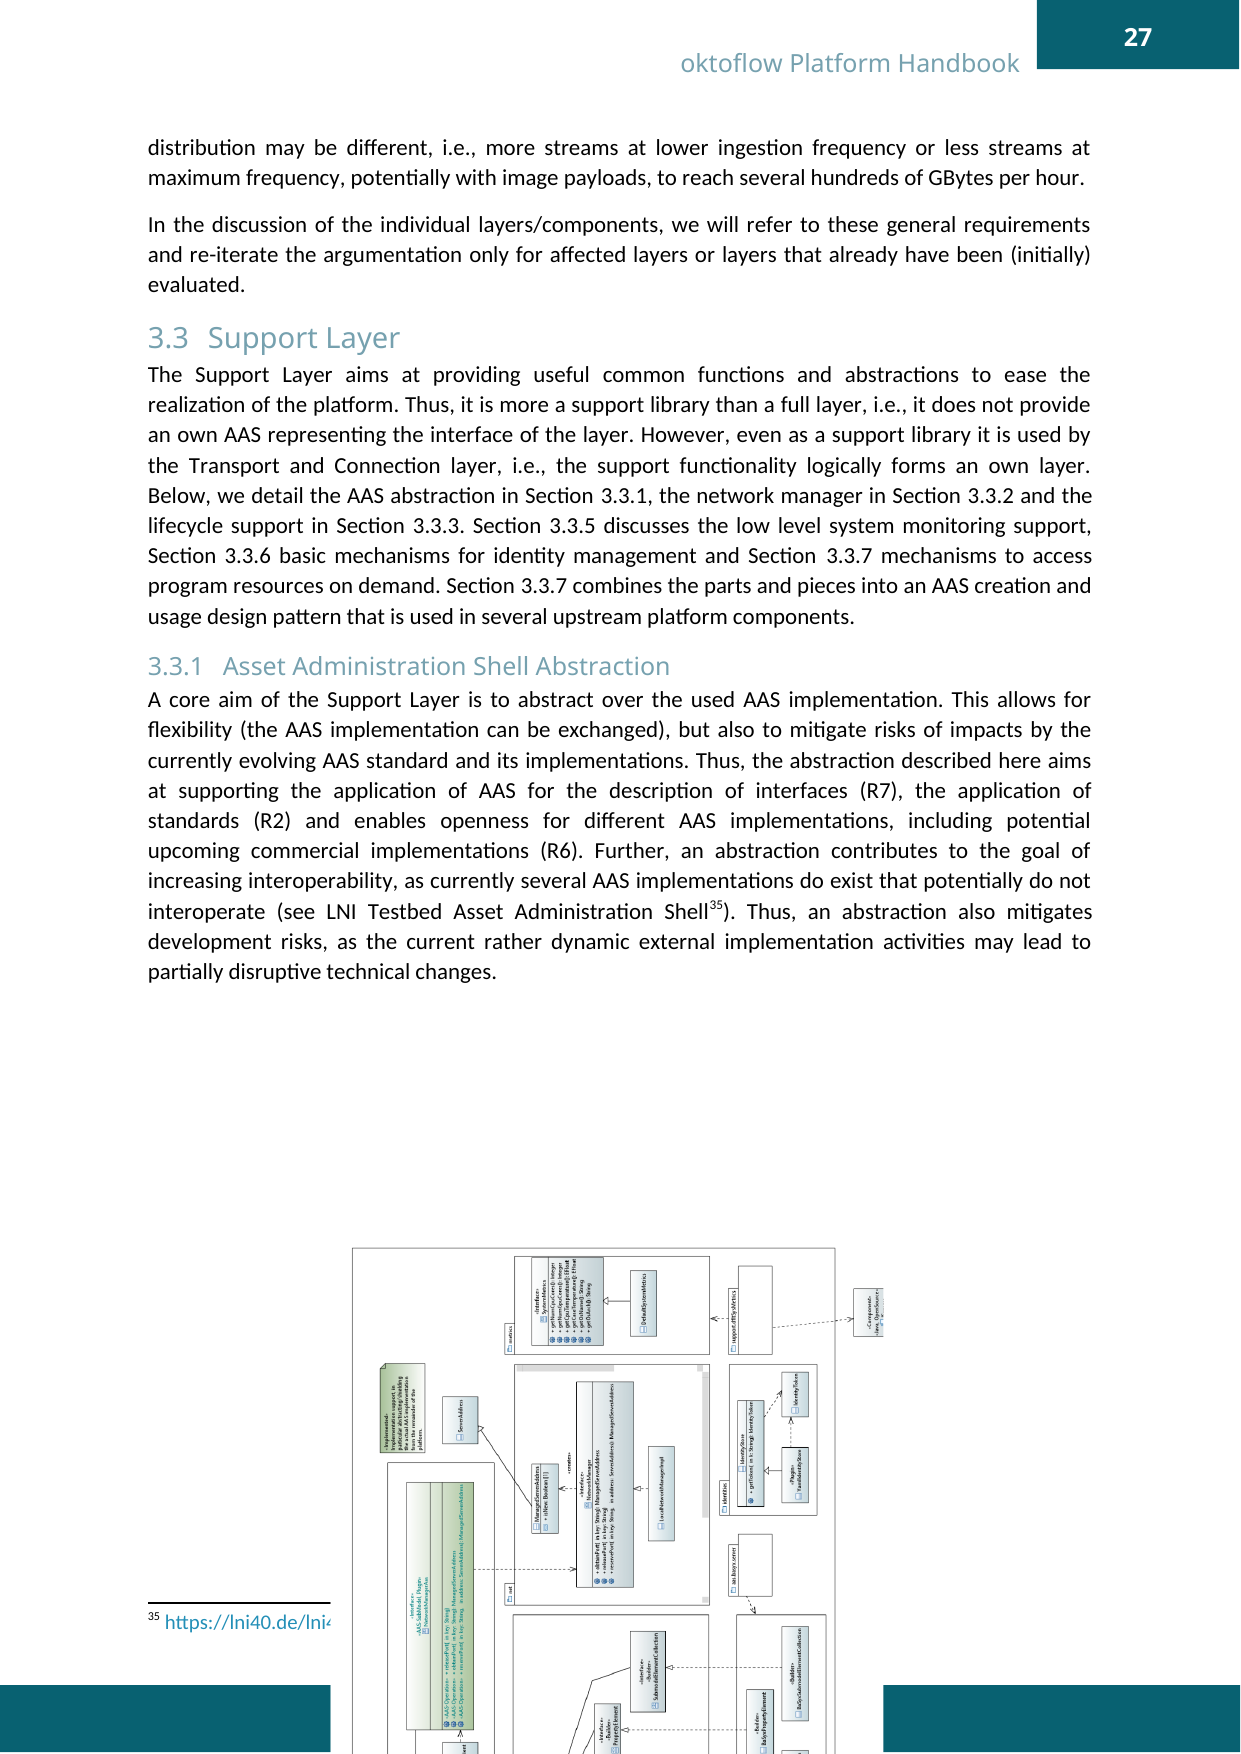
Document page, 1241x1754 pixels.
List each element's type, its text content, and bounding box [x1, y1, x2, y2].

text A core aim of the Support Layer is to abstract over the used AAS implementation. This allows for flexibility (the AAS implementation can be exchanged), but also to mitigate risks of impacts by the currently evolving AAS standard and its implementations. Thus, the abstraction described here aims at supporting the application of AAS for the description of interfaces (R7), the application of standards (R2) and enables openness for different AAS implementations, including potential upcoming commercial implementations (R6). Further, an abstraction contributes to the goal of increasing interoperability, as currently several AAS implementations do exist that potentially do not interoperate (see LNI Testbed Asset Administration Shell). Thus, an abstraction also mitigates development risks, as the current rather dynamic external implementation activities may lead to partially disruptive technical changes. [148, 685, 1093, 985]
subtitle Support Layer [148, 317, 1093, 357]
text In the discussion of the individual layers/components, we will refer to these general requirements and re-iterate the argumentation only for affected layers or layers that already have been (initially) evaluated. [148, 210, 1093, 298]
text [148, 133, 1093, 191]
picture [331, 1244, 884, 1754]
text The Support Layer aims at providing useful common functions and abstractions to ease the realization of the platform. Thus, it is more a support library than a full layer, i.e., it does not provide an own AAS representing the interface of the layer. However, even as a support library it is used by the Transport and Connection layer, i.e., the support functionality logically forms an own layer. Below, we detail the AAS abstraction in Section 3.3.1, the network manager in Section 3.3.2 and the lifecycle support in Section 3.3.3. Section 3.3.5 discusses the low level system monitoring support, Section 3.3.6 basic mechanisms for identity management and Section 3.3.7 mechanisms to access program resources on demand. Section 3.3.7 combines the parts and pieces into an AAS creation and usage design pattern that is used in several upstream platform components. [148, 360, 1093, 630]
subtitle Asset Administration Shell Abstraction [148, 649, 1093, 683]
